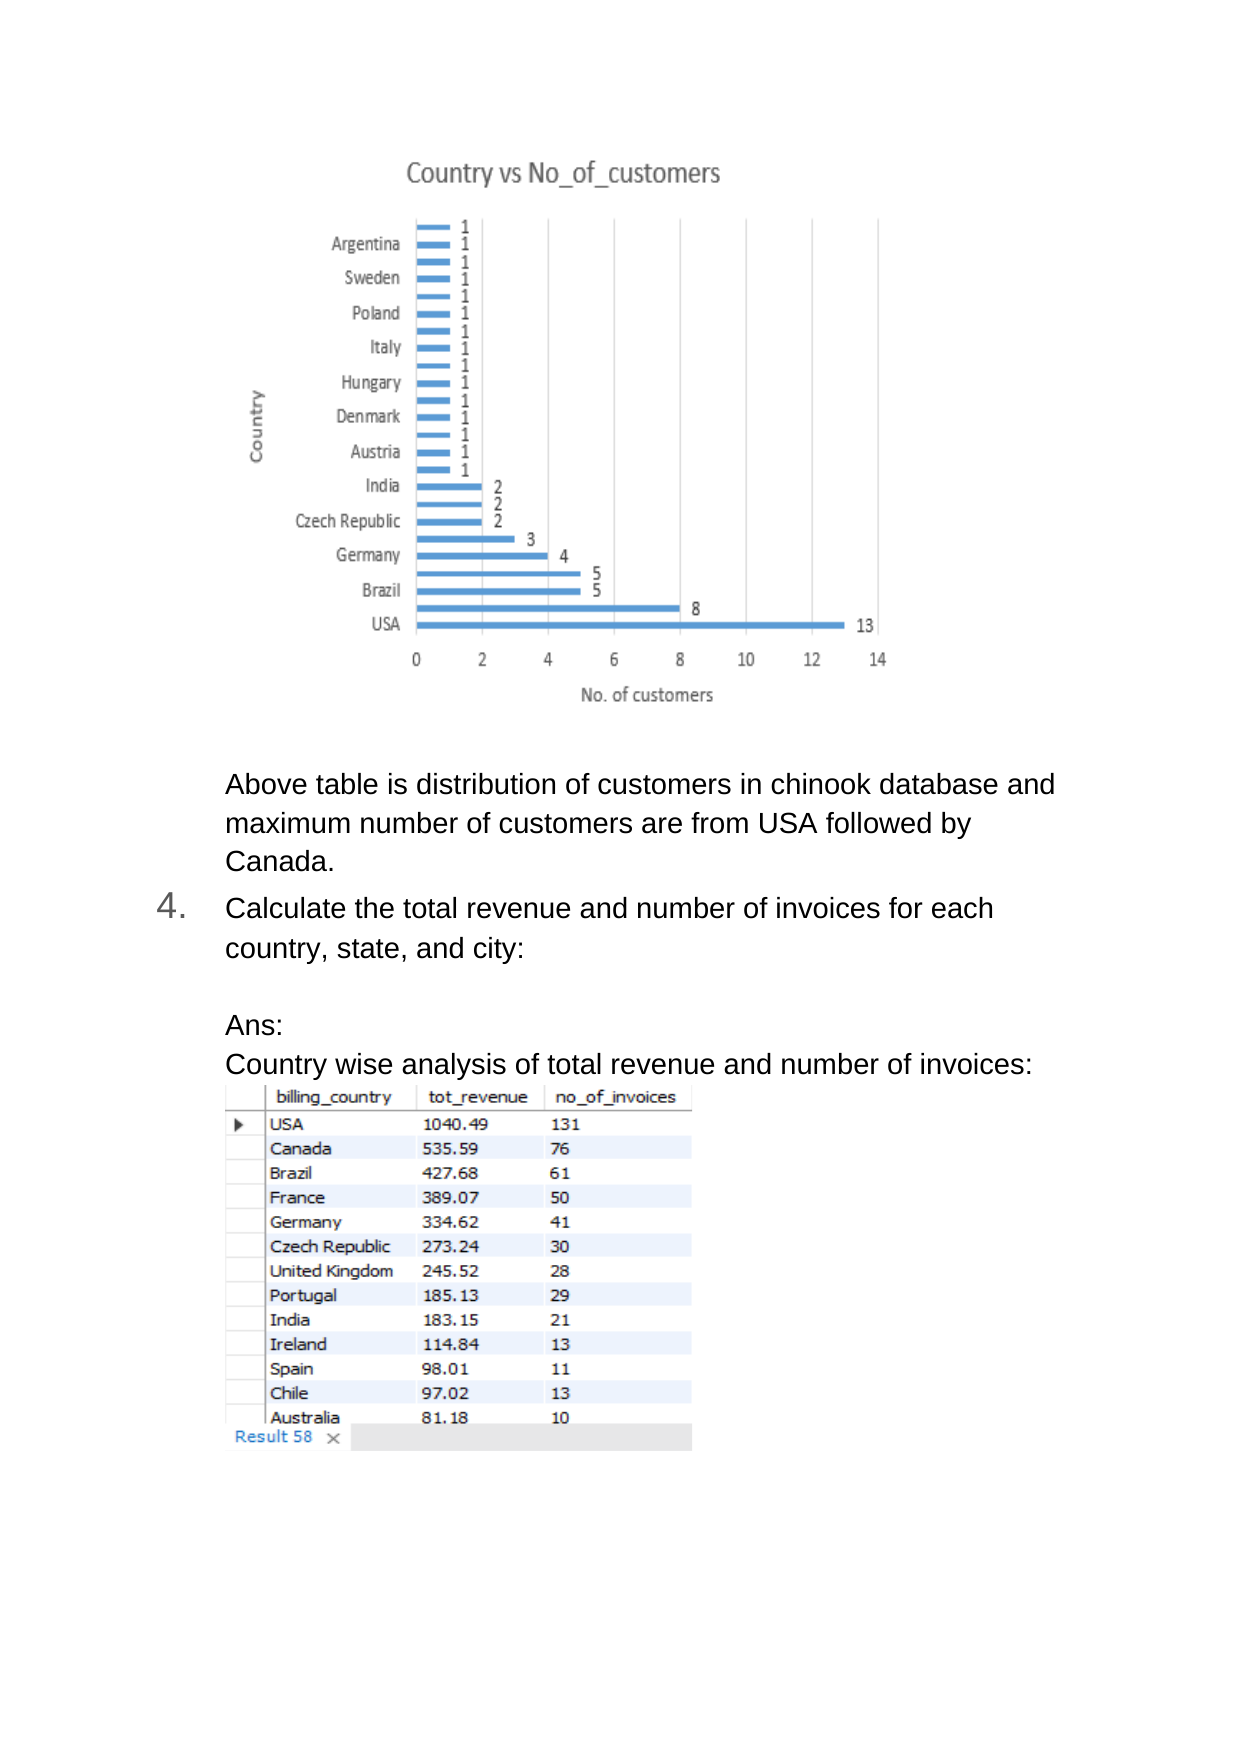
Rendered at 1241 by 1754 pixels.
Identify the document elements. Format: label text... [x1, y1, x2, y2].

list Calculate the total revenue and number of invoices for each country, state, and city: [187, 883, 1090, 965]
text Above table is distribution of customers in chinook database and maximum number of customers are from USA followed by Canada. [225, 767, 1090, 878]
picture [225, 1085, 693, 1451]
text Country wise analysis of total revenue and number of invoices: [225, 1047, 1090, 1080]
text Ans: [225, 1008, 1090, 1042]
picture [225, 150, 905, 726]
